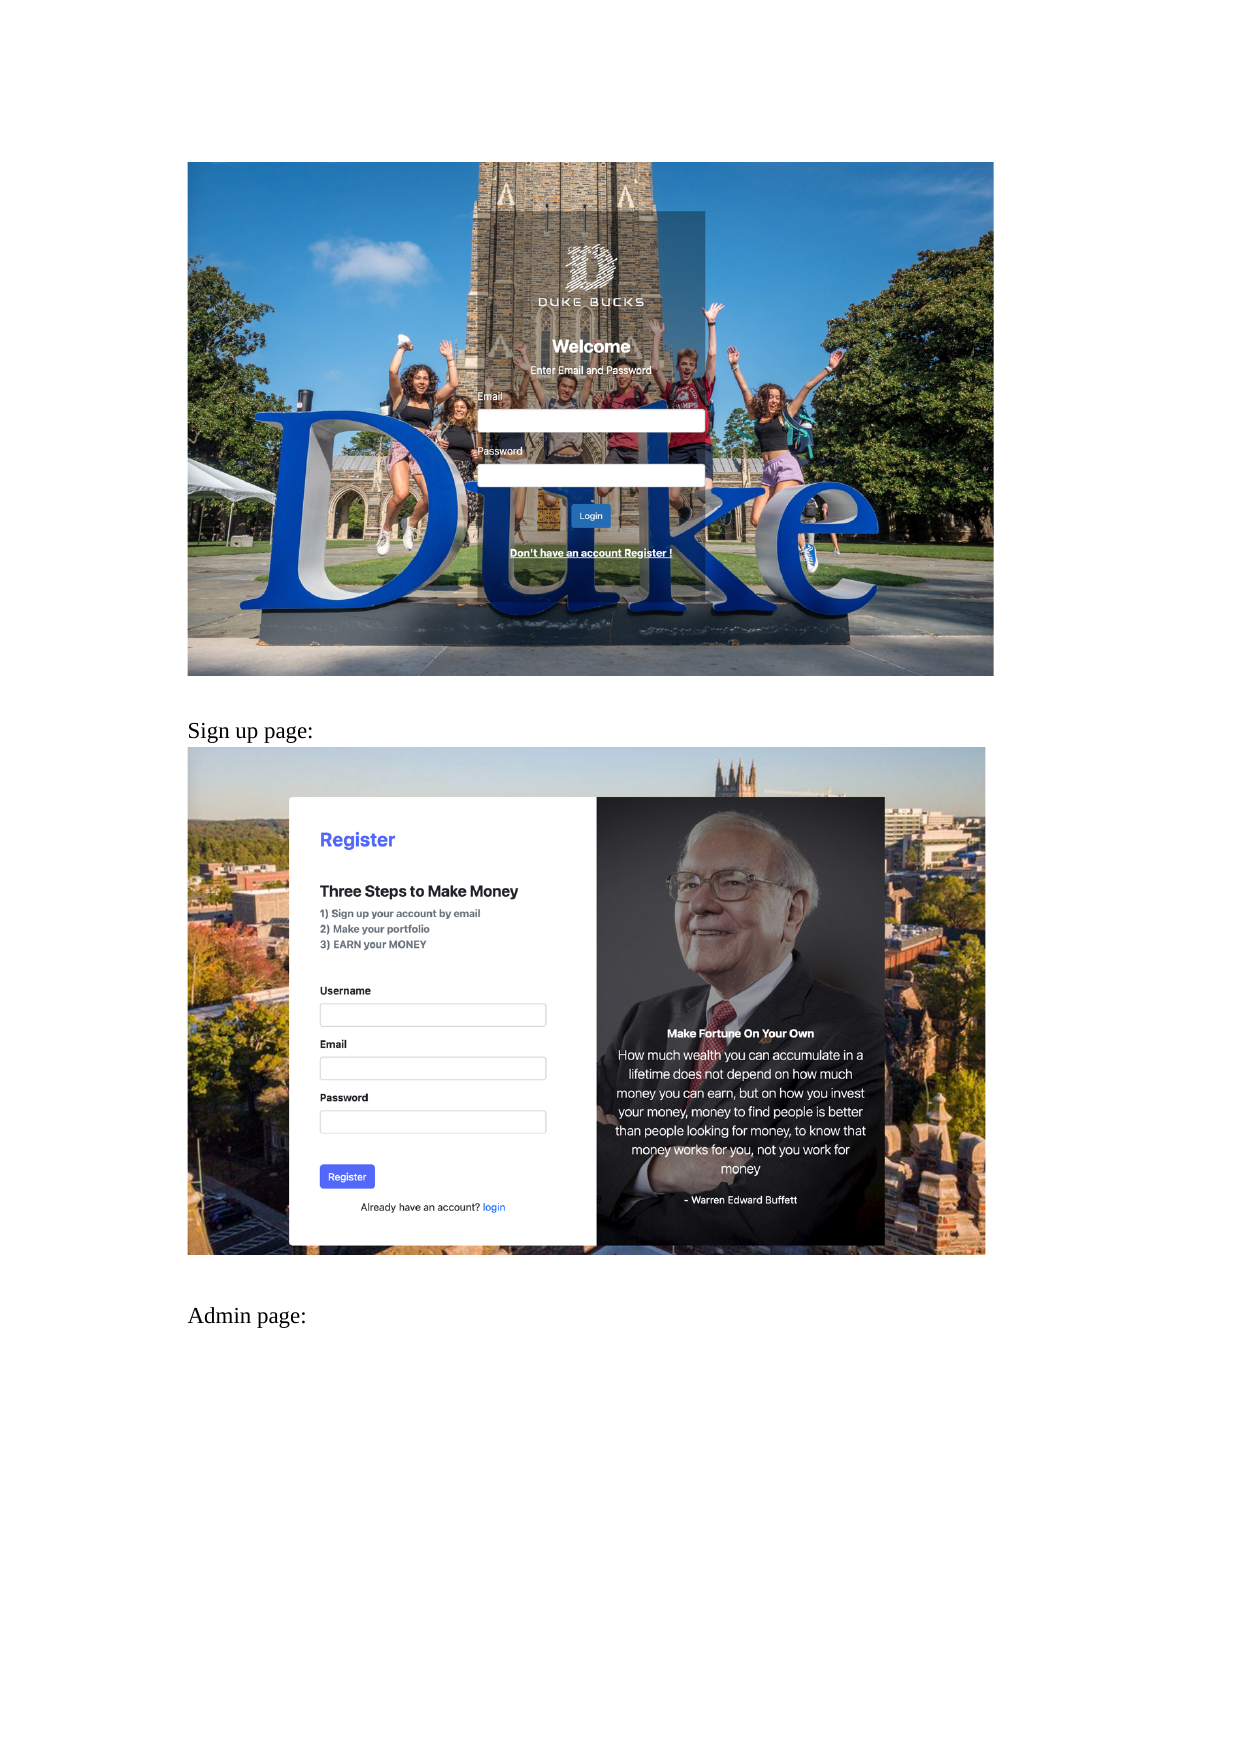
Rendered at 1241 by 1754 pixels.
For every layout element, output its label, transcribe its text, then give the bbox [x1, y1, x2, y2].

picture [187, 747, 986, 1255]
picture [187, 162, 994, 676]
text Sign up page: [187, 714, 1053, 747]
text Admin page: [187, 1299, 1053, 1332]
